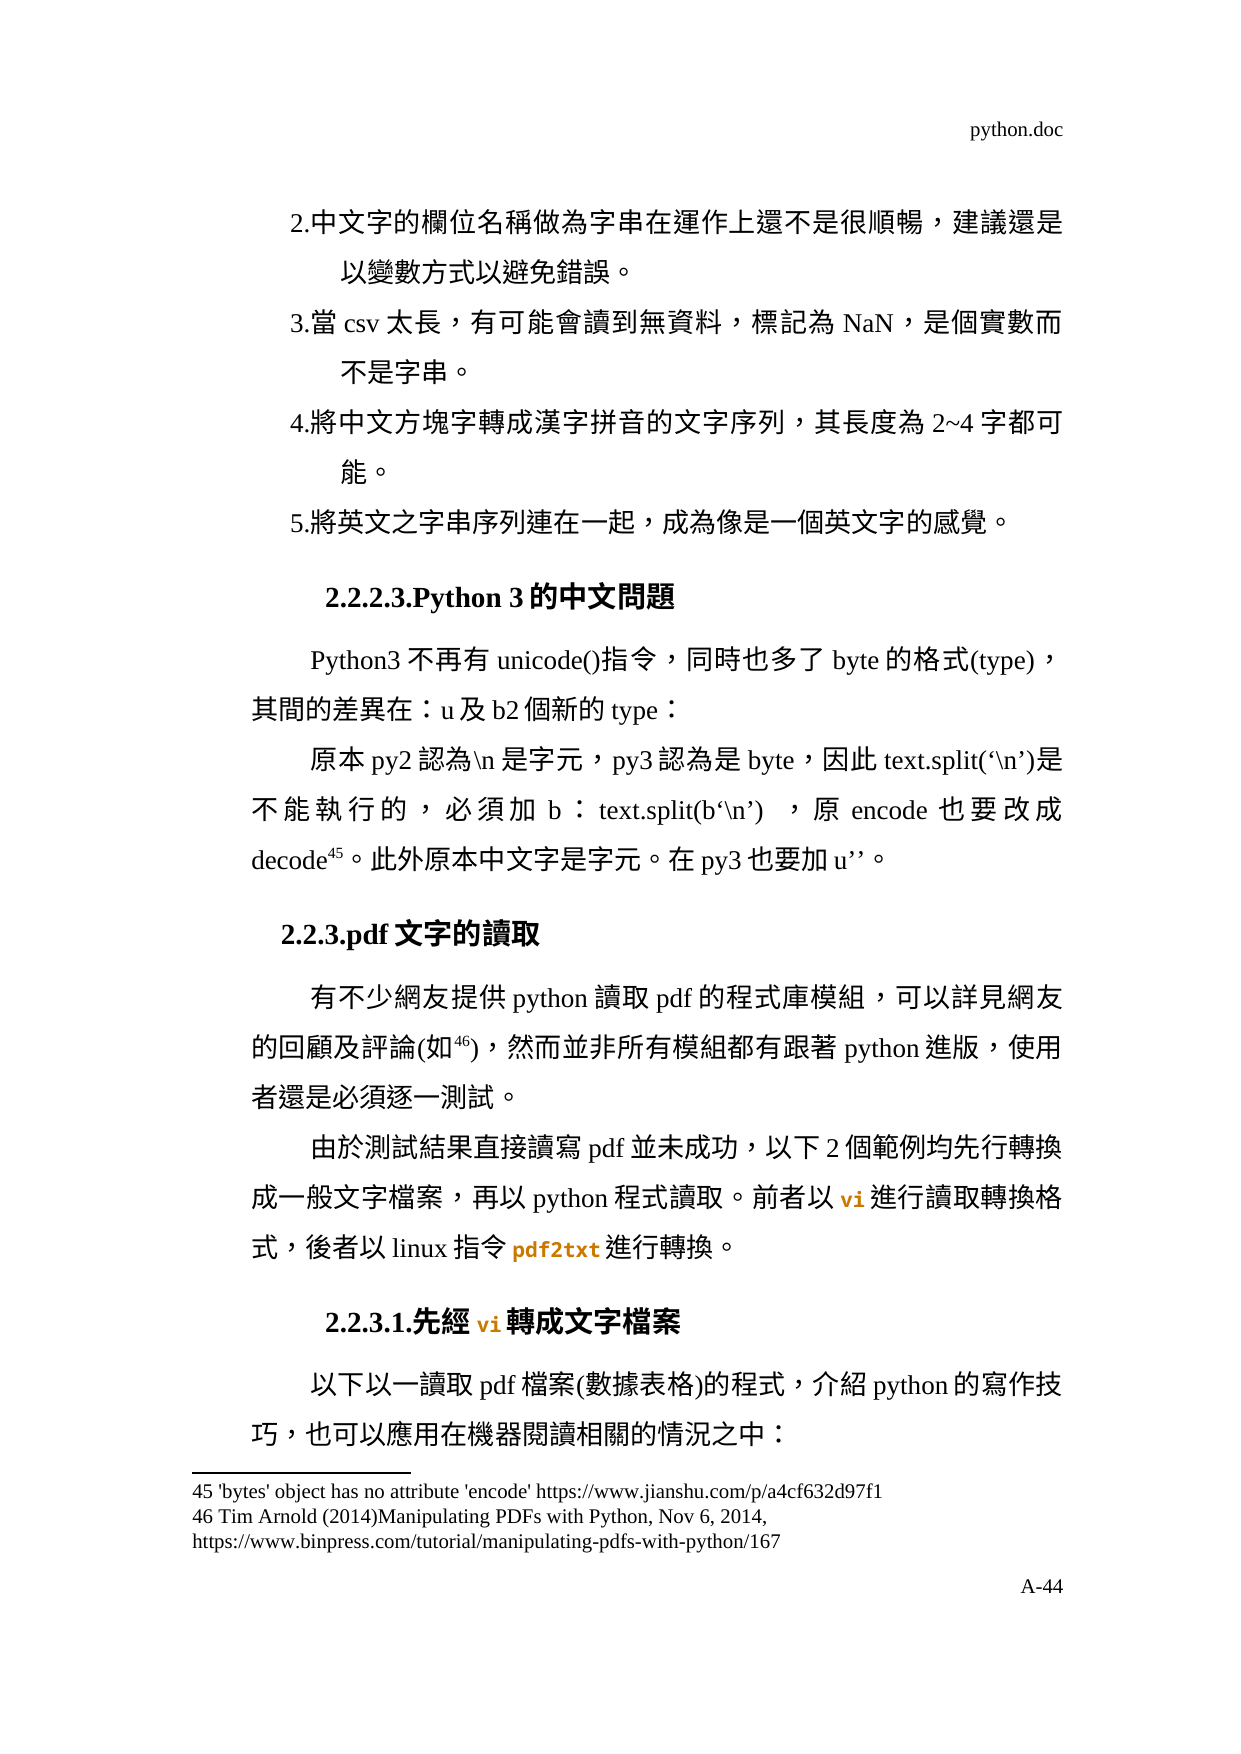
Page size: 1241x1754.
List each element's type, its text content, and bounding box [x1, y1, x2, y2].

list 中文字的欄位名稱做為字串在運作上還不是很順暢，建議還是以變數方式以避免錯誤。 [290, 192, 1063, 292]
list Python 3的中文問題 [325, 567, 1063, 617]
text 原本py2認為\n是字元，py3認為是byte，因此text.split(‘\n’)是不能執行的，必須加b：text.split(b‘\n’) ，原encode也要改成decode。此外原本中文字是字元。在py3也要加u’’。 [251, 729, 1063, 879]
list pdf文字的讀取 [281, 904, 1063, 954]
text 以下以一讀取pdf檔案(數據表格)的程式，介紹python的寫作技巧，也可以應用在機器閱讀相關的情況之中： [251, 1354, 1063, 1454]
text Python3不再有unicode()指令，同時也多了byte的格式(type)，其間的差異在：u及b2個新的type： [251, 629, 1063, 729]
list 將中文方塊字轉成漢字拼音的文字序列，其長度為2~4字都可能。 [290, 392, 1063, 492]
list 將英文之字串序列連在一起，成為像是一個英文字的感覺。 [290, 492, 1063, 542]
text 由於測試結果直接讀寫pdf並未成功，以下2個範例均先行轉換成一般文字檔案，再以python程式讀取。前者以vi進行讀取轉換格式，後者以linux指令pdf2txt進行轉換。 [251, 1117, 1063, 1267]
text 有不少網友提供python讀取pdf的程式庫模組，可以詳見網友的回顧及評論(如)，然而並非所有模組都有跟著python進版，使用者還是必須逐一測試。 [251, 967, 1063, 1117]
list 先經vi轉成文字檔案 [325, 1292, 1063, 1342]
list 當csv太長，有可能會讀到無資料，標記為NaN，是個實數而不是字串。 [290, 292, 1063, 392]
